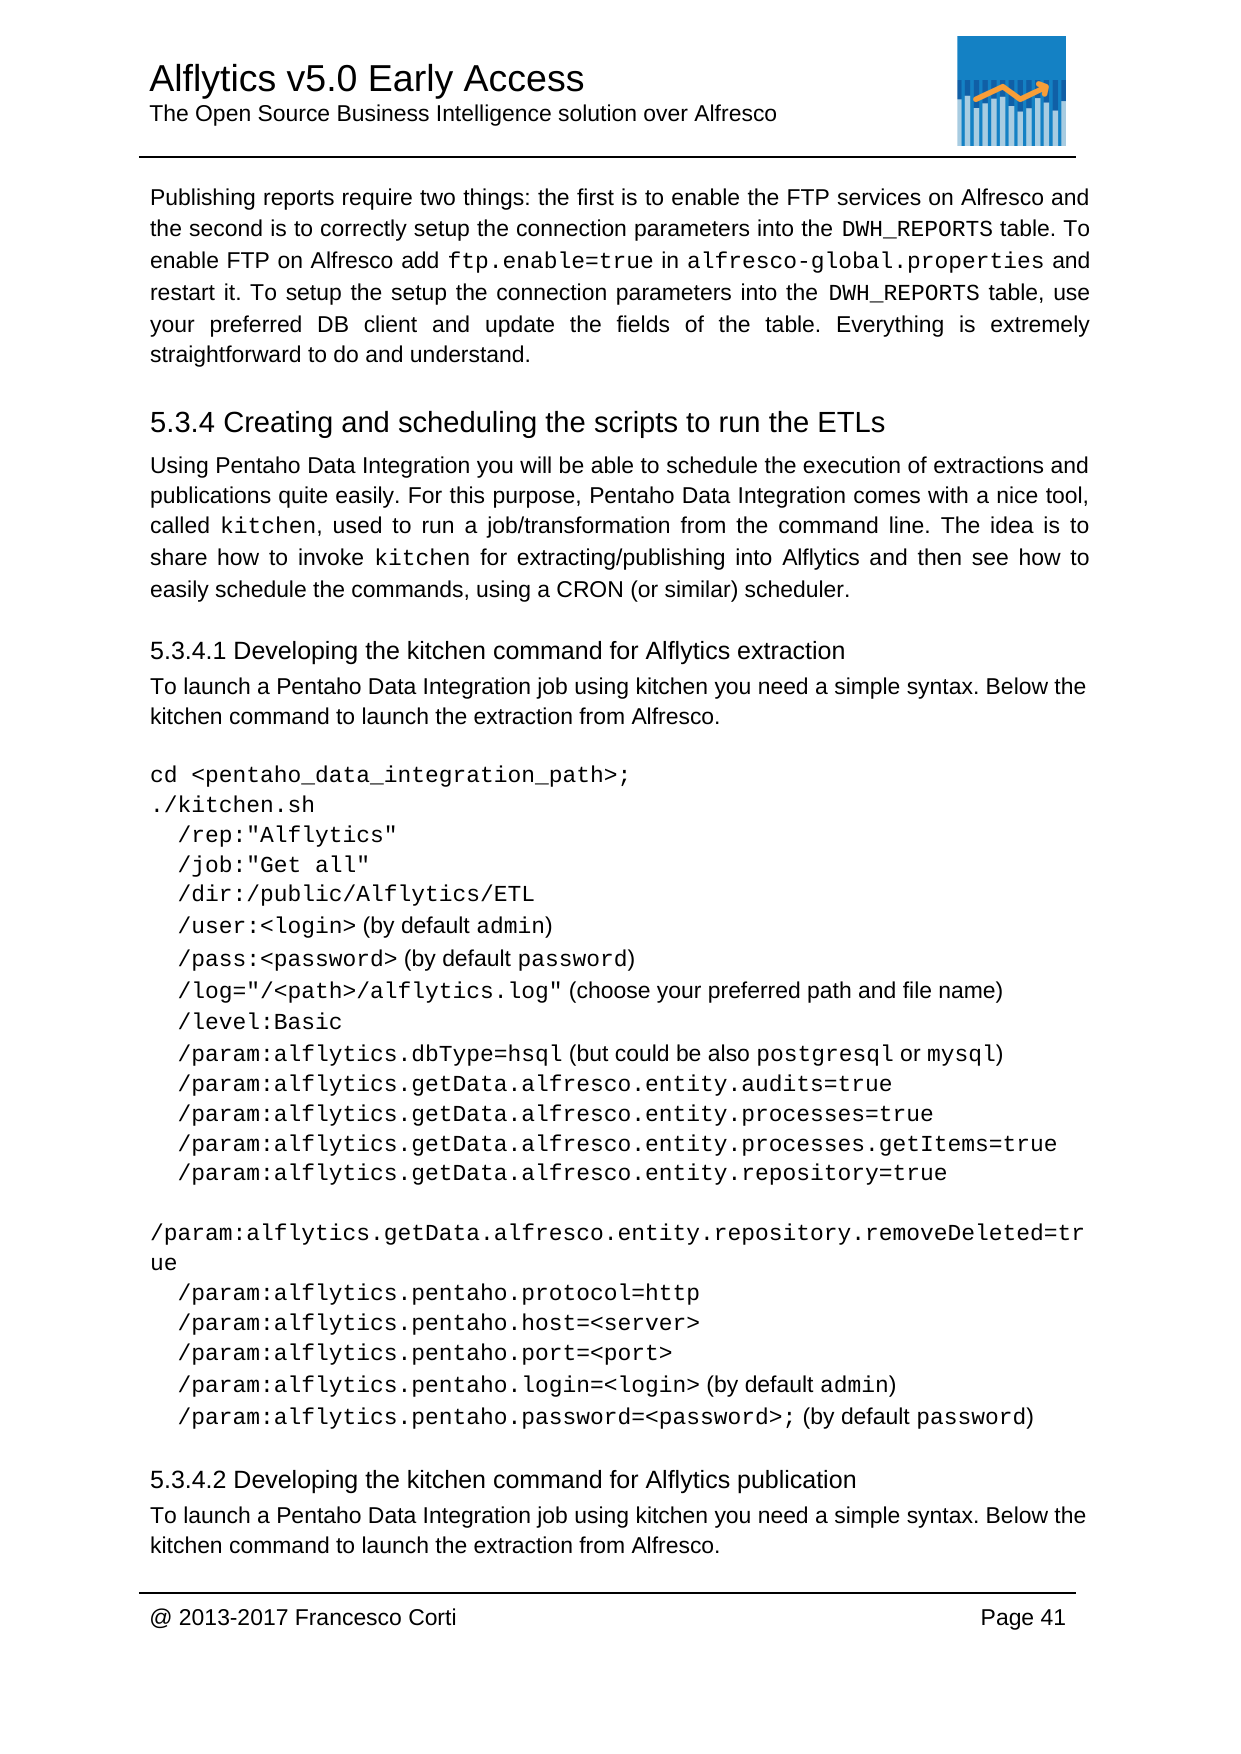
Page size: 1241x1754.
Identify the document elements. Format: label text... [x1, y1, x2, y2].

text /param:alflytics.pentaho.protocol=http [150, 1281, 1090, 1307]
text /param:alflytics.pentaho.port=<port> [150, 1341, 1090, 1367]
text Publishing reports require two things: the first is to enable the FTP services on Alfresco and the second is to correctly setup the connection parameters into the DWH_REPORTS table. To enable FTP on Alfresco add ftp.enable=true in alfresco-global.properties and restart it. To setup the setup the connection parameters into the DWH_REPORTS table, use your preferred DB client and update the fields of the table. Everything is extremely straightforward to do and understand. [150, 184, 1090, 368]
text /param:alflytics.getData.alfresco.entity.processes=true [150, 1102, 1090, 1128]
text /param:alflytics.getData.alfresco.entity.processes.getItems=true [150, 1132, 1090, 1158]
subtitle 5.3.4.2 Developing the kitchen command for Alflytics publication [150, 1465, 1090, 1493]
text /param:alflytics.getData.alfresco.entity.audits=true [150, 1072, 1090, 1098]
text /user:<login> (by default admin) [150, 912, 1090, 941]
text /dir:/public/Alflytics/ETL [150, 883, 1090, 909]
text /param:alflytics.pentaho.password=<password>; (by default password) [150, 1403, 1090, 1431]
text To launch a Pentaho Data Integration job using kitchen you need a simple syntax. Below the kitchen command to launch the extraction from Alfresco. [150, 673, 1090, 729]
text /param:alflytics.getData.alfresco.entity.repository=true [150, 1162, 1090, 1188]
text /log="/<path>/alflytics.log" (choose your preferred path and file name) [150, 977, 1090, 1006]
text Using Pentaho Data Integration you will be able to schedule the execution of extractions and publications quite easily. For this purpose, Pentaho Data Integration comes with a nice tool, called kitchen, used to run a job/transformation from the command line. The idea is to share how to invoke kitchen for extracting/publishing into Alflytics and then see how to easily schedule the commands, using a CRON (or similar) scheduler. [150, 452, 1090, 603]
text ./kitchen.sh [150, 793, 1090, 819]
text /param:alflytics.getData.alfresco.entity.repository.removeDeleted=true [150, 1191, 1090, 1277]
text /level:Basic /param:alflytics.dbType=hsql (but could be also postgresql or mysql) [150, 1010, 1090, 1068]
subtitle 5.3.4 Creating and scheduling the scripts to run the ETLs [150, 405, 1090, 438]
text To launch a Pentaho Data Integration job using kitchen you need a simple syntax. Below the kitchen command to launch the extraction from Alfresco. [150, 1502, 1090, 1558]
text /pass:<password> (by default password) [150, 945, 1090, 973]
picture [957, 36, 1066, 146]
text cd <pentaho_data_integration_path>; [150, 763, 1090, 789]
text /rep:"Alflytics" [150, 823, 1090, 849]
text /param:alflytics.pentaho.login=<login> (by default admin) [150, 1371, 1090, 1399]
text /job:"Get all" [150, 853, 1090, 879]
subtitle 5.3.4.1 Developing the kitchen command for Alflytics extraction [150, 636, 1090, 664]
text /param:alflytics.pentaho.host=<server> [150, 1311, 1090, 1337]
